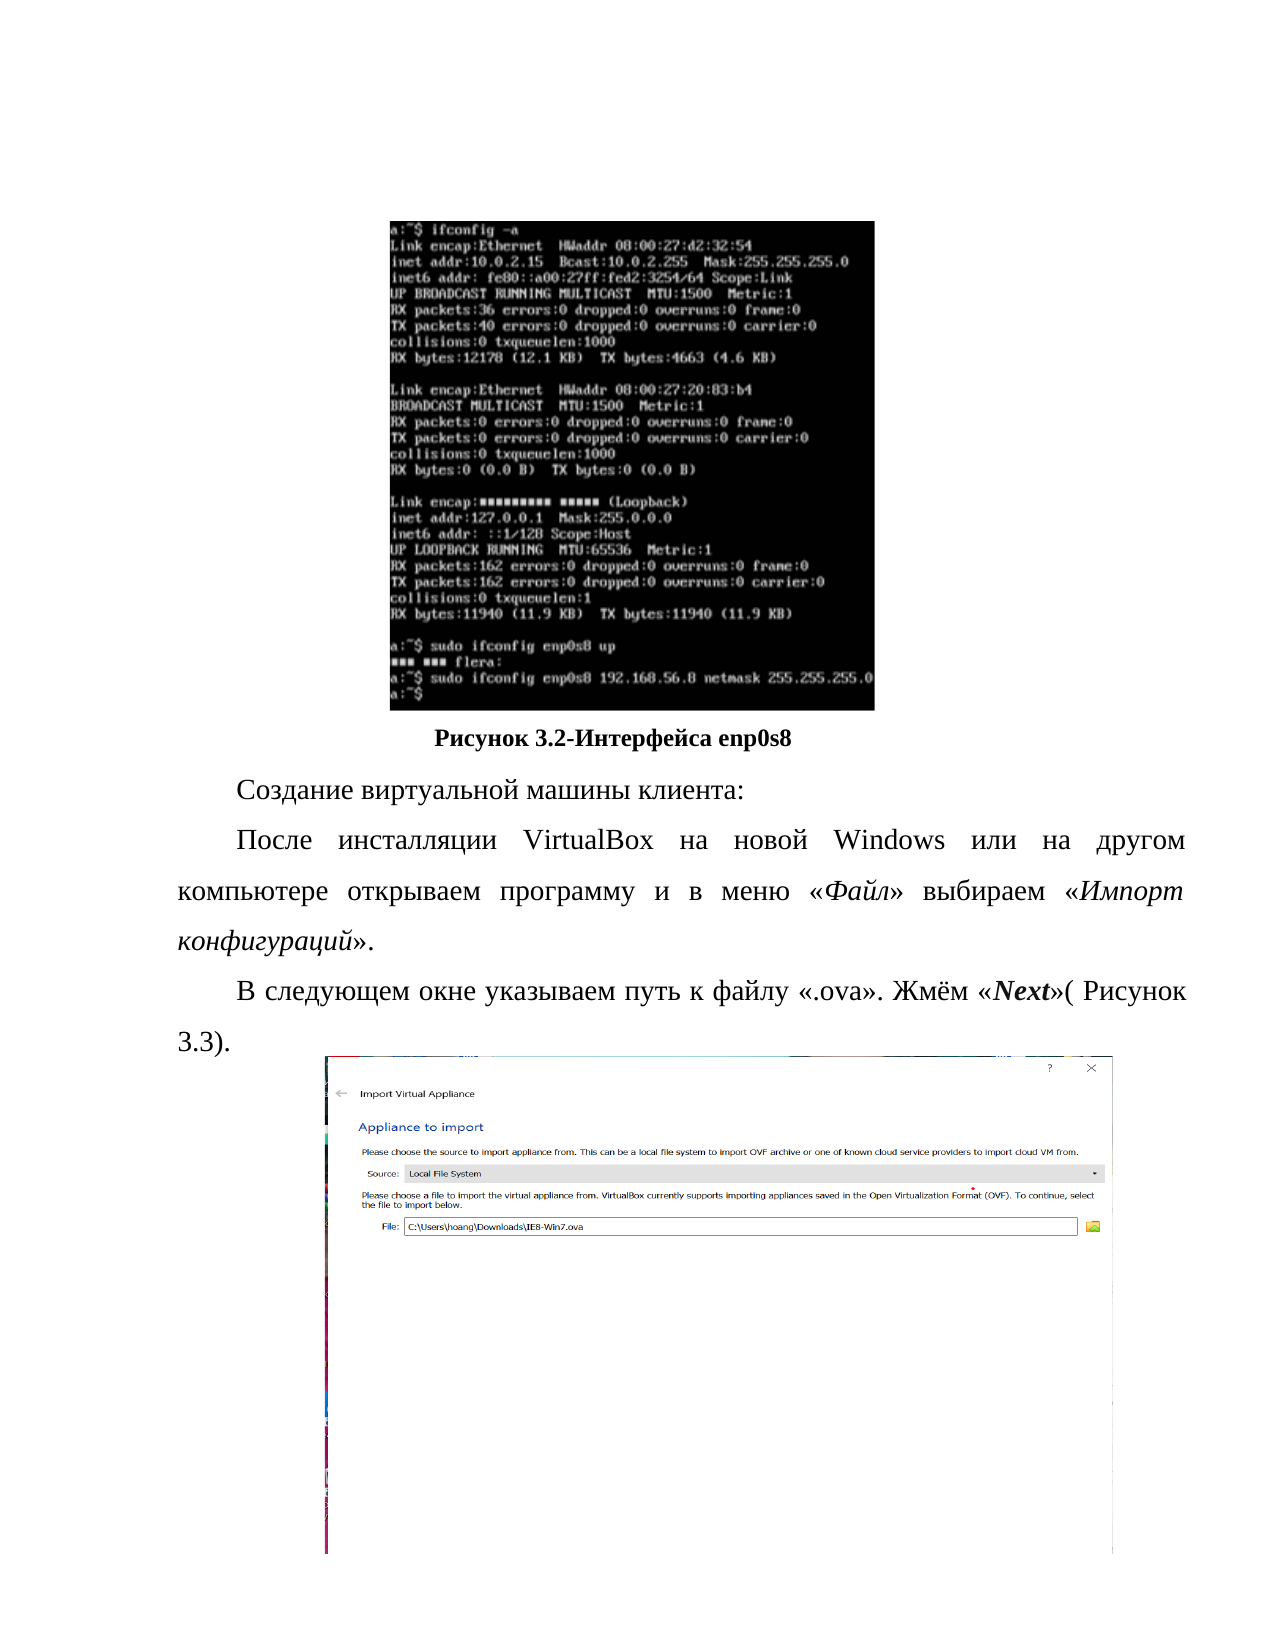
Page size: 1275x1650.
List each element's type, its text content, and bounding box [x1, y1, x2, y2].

text Создание виртуальной машины клиента: [177, 772, 1186, 806]
text В следующем окне указываем путь к файлу «.ova». Жмём «Next»( Рисунок 3.3). [177, 973, 1186, 1057]
picture [324, 1056, 1113, 1554]
picture [389, 221, 886, 714]
text После инсталляции VirtualBox на новой Windows или на другом компьютере открываем программу и в меню «Файл» выбираем «Импорт конфигураций». [177, 822, 1186, 957]
